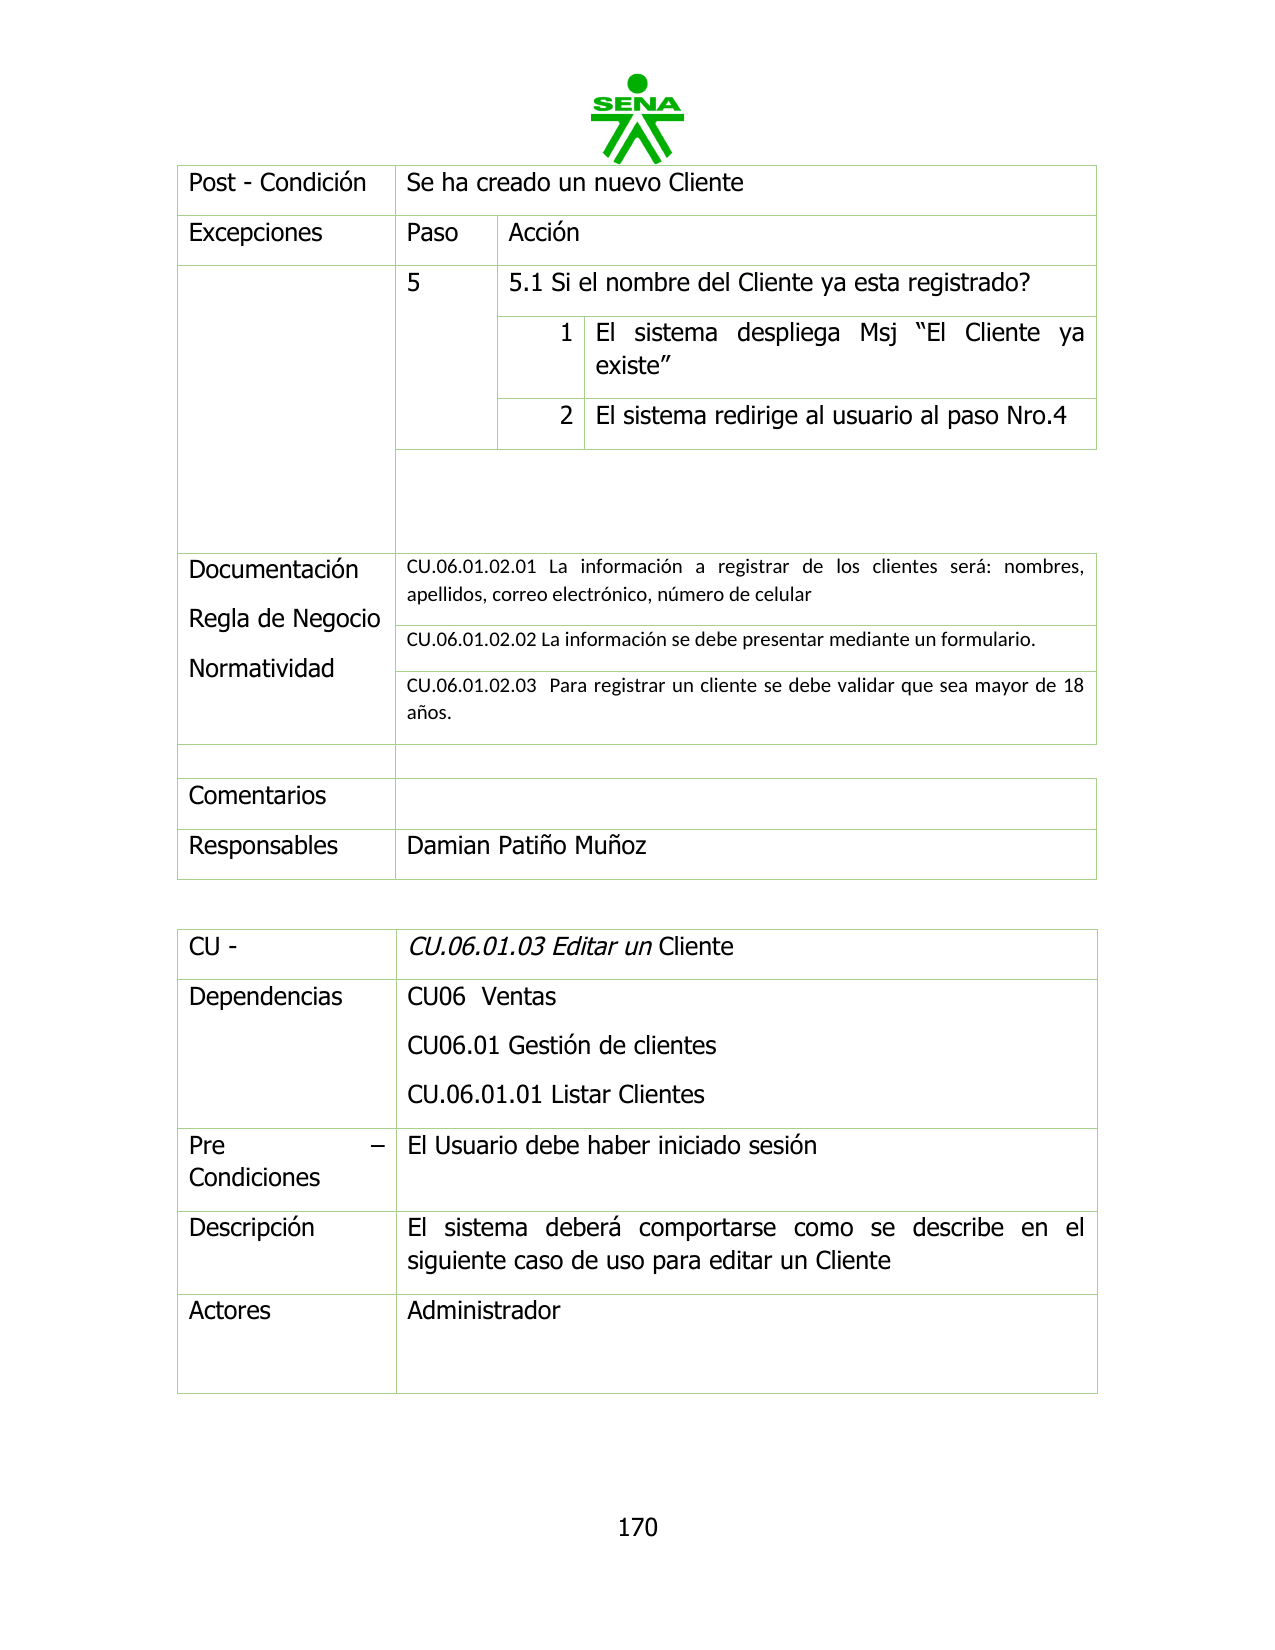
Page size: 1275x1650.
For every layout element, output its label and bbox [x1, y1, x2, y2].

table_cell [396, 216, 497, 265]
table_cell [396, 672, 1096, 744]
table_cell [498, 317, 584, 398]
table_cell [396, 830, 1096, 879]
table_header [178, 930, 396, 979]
picture [591, 73, 685, 165]
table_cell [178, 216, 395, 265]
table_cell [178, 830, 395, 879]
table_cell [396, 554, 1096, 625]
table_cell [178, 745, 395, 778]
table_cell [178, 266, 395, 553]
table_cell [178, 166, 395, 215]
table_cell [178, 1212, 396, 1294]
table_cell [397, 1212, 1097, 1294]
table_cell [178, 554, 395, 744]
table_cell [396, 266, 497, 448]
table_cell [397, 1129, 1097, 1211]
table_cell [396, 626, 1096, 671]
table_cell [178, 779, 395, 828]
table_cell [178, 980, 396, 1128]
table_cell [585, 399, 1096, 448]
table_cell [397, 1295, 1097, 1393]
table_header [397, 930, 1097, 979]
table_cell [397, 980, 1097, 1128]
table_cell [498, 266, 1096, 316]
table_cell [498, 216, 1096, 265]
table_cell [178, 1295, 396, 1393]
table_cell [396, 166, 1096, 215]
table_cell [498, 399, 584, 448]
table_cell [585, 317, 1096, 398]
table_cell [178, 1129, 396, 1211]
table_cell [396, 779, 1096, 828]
